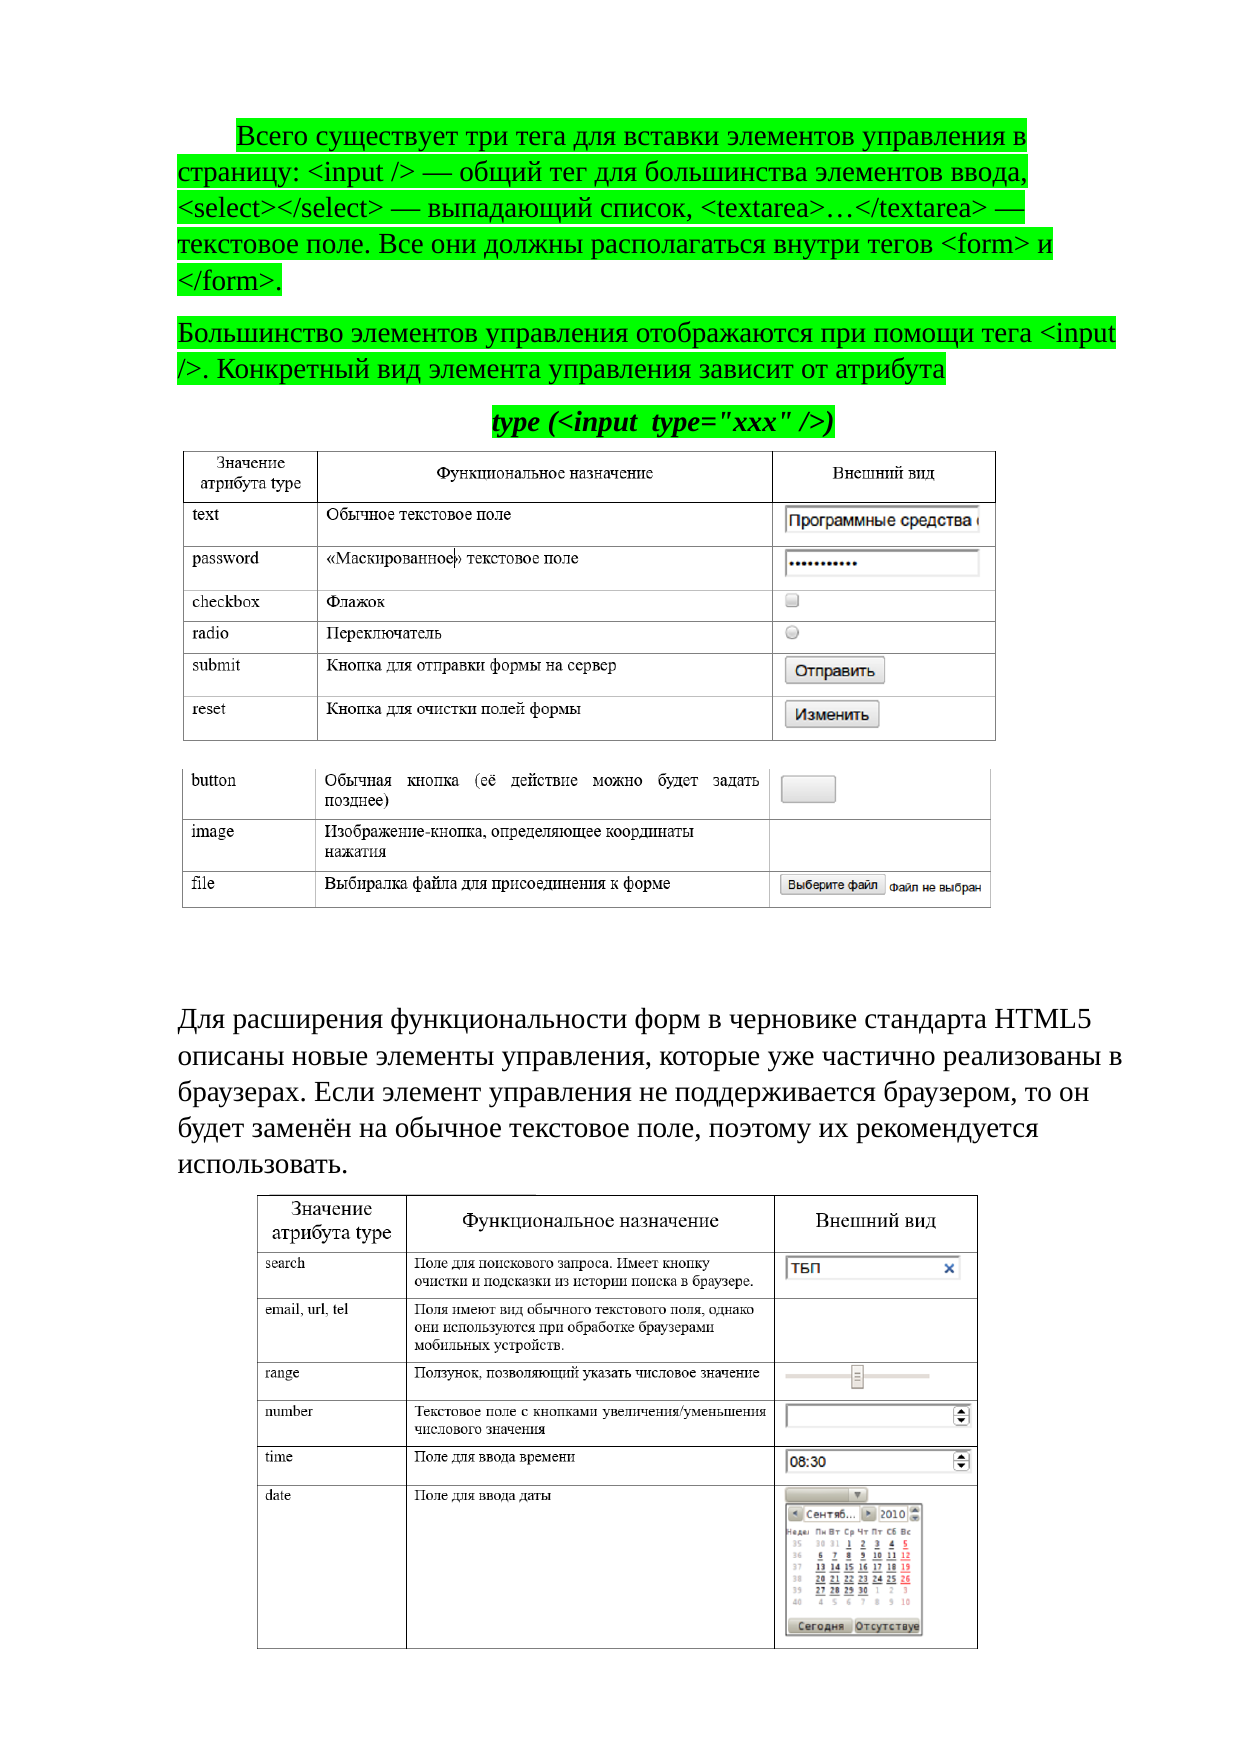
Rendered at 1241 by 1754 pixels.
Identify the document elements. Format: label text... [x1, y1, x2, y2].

text type (<input type="xxx" />) [177, 404, 1152, 438]
picture [179, 761, 998, 908]
text Для расширения функциональности форм в черновике стандарта HTML5 описаны новые элементы управления, которые уже частично реализованы в браузерах. Если элемент управления не поддерживается браузером, то он будет заменён на обычное текстовое поле, поэтому их рекомендуется использовать. [177, 1002, 1152, 1180]
picture [177, 447, 998, 741]
text Большинство элементов управления отображаются при помощи тега <input />. Конкретный вид элемента управления зависит от атрибута [177, 316, 1152, 385]
picture [255, 1194, 981, 1648]
text Всего существует три тега для вставки элементов управления в страницу: <input /> — общий тег для большинства элементов ввода, <select></select> — выпадающий список, <textarea>…</textarea> — текстовое поле. Все они должны располагаться внутри тегов <form> и </form>. [177, 118, 1152, 296]
